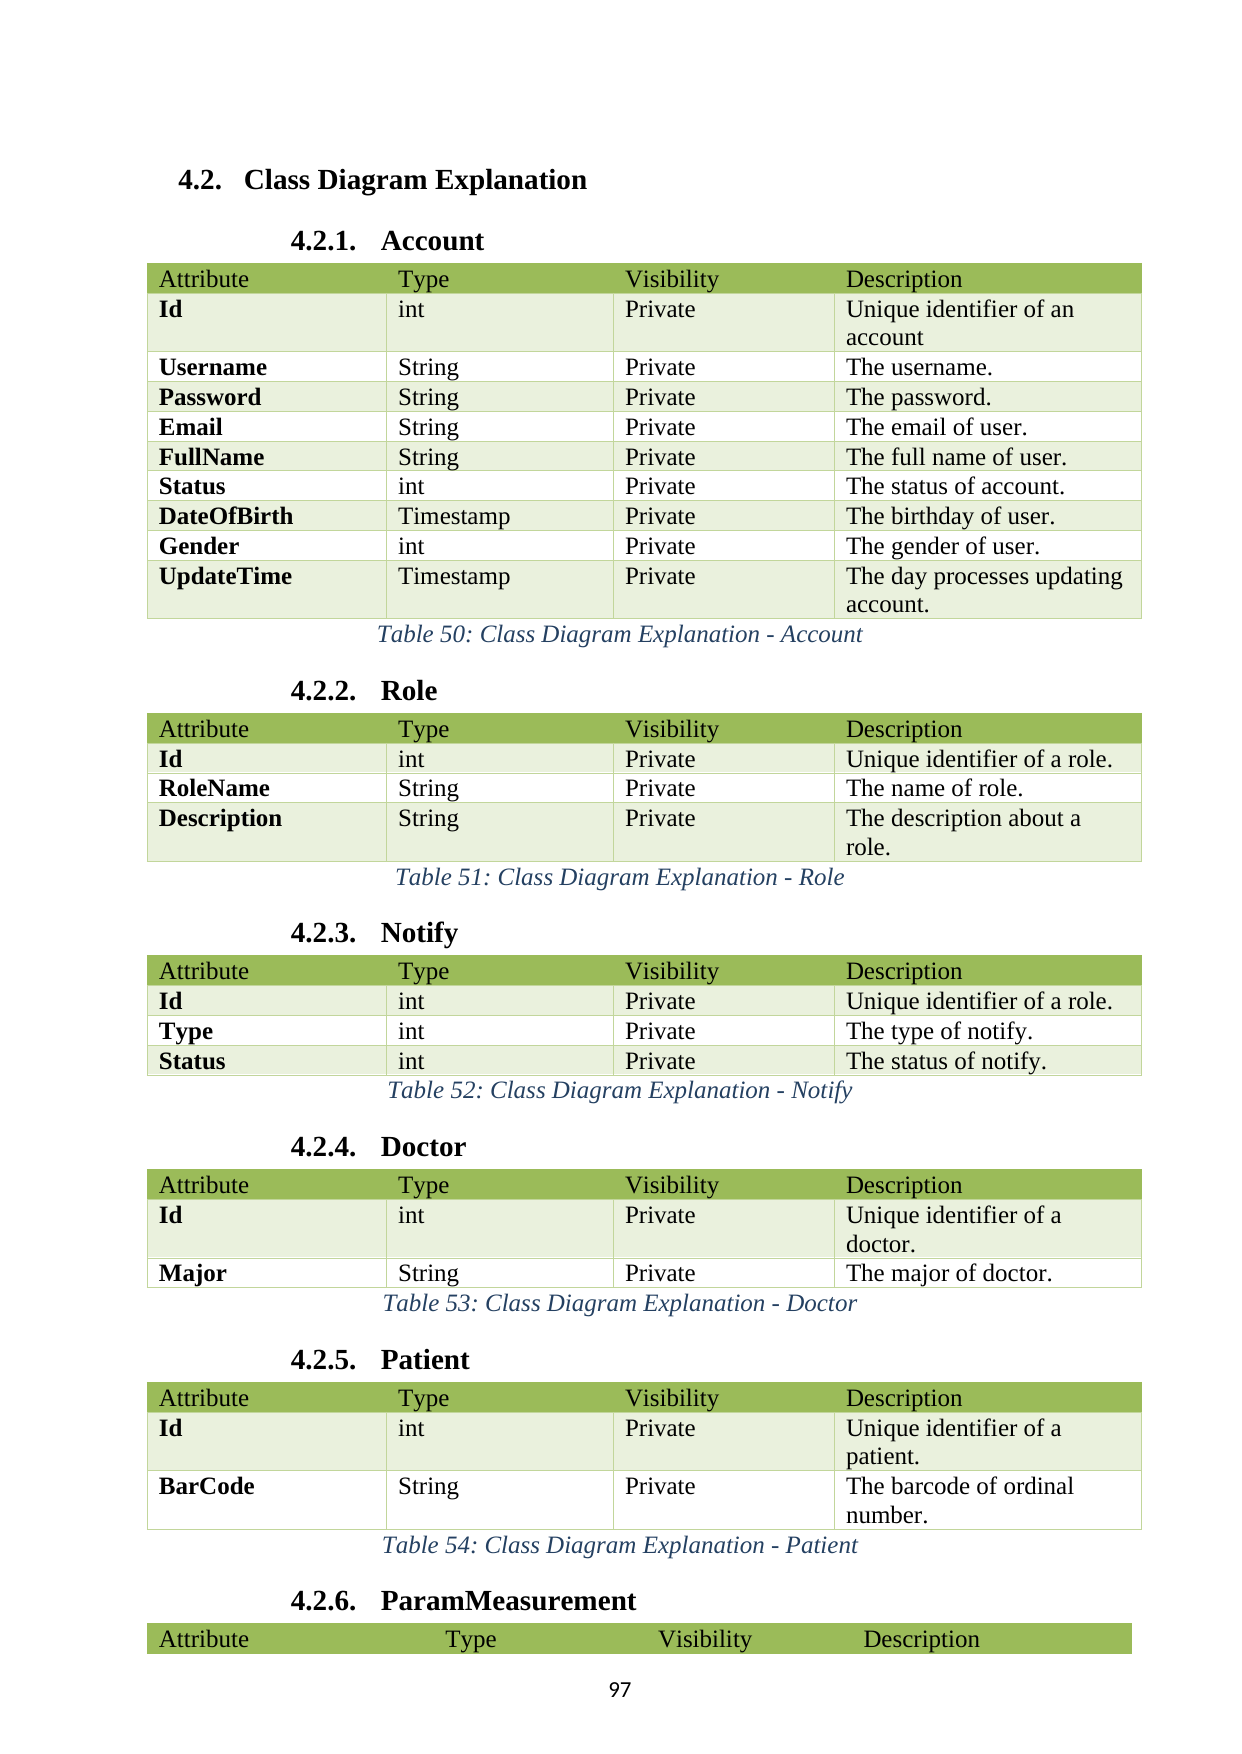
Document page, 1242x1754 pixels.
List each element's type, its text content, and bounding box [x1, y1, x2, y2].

table_cell BarCode [148, 1471, 386, 1529]
table_cell Id [148, 1200, 386, 1257]
table_cell The status of account. [835, 471, 1141, 500]
table_cell int [387, 294, 613, 351]
table_cell int [387, 744, 613, 772]
table_cell Private [614, 471, 834, 500]
table_cell Id [148, 1413, 386, 1470]
table_cell Timestamp [387, 501, 613, 530]
table_cell Status [148, 1046, 386, 1074]
table_cell The name of role. [835, 774, 1141, 802]
table_header Visibility [614, 714, 834, 743]
table_cell Private [614, 442, 834, 470]
table_cell Private [614, 744, 834, 772]
table_cell String [387, 1259, 613, 1287]
table_cell int [387, 1046, 613, 1074]
table_cell Private [614, 1016, 834, 1045]
table_cell Private [614, 986, 834, 1015]
table_cell String [387, 352, 613, 381]
table_cell int [387, 531, 613, 560]
table_cell String [387, 1471, 613, 1529]
table_cell RoleName [148, 774, 386, 802]
table_cell Unique identifier of a patient. [835, 1413, 1141, 1470]
table_header Type [387, 1170, 613, 1199]
table_cell UpdateTime [148, 561, 386, 618]
table_header Type [387, 956, 613, 985]
subtitle Patient [291, 1342, 1146, 1376]
table_cell Timestamp [387, 561, 613, 618]
table_header Description [835, 1383, 1141, 1412]
table_cell Id [148, 294, 386, 351]
table_cell Private [614, 412, 834, 441]
table_cell The barcode of ordinal number. [835, 1471, 1141, 1529]
table_cell DateOfBirth [148, 501, 386, 530]
table_cell Id [148, 744, 386, 772]
table_header Attribute [148, 1624, 433, 1653]
table_header Attribute [148, 264, 386, 293]
text Table 51: Class Diagram Explanation - Role [94, 862, 1146, 891]
table_header Description [835, 956, 1141, 985]
table_cell Private [614, 774, 834, 802]
subtitle Notify [291, 916, 1146, 949]
table_cell Password [148, 382, 386, 411]
table_cell Type [148, 1016, 386, 1045]
table_header Attribute [148, 956, 386, 985]
table_cell Private [614, 382, 834, 411]
table_cell Private [614, 1471, 834, 1529]
table_cell Private [614, 803, 834, 861]
table_header Description [835, 714, 1141, 743]
table_cell Unique identifier of a role. [835, 744, 1141, 772]
table_header Visibility [614, 1170, 834, 1199]
table_cell int [387, 471, 613, 500]
table_cell Description [148, 803, 386, 861]
table_header Type [434, 1624, 646, 1653]
table_header Description [853, 1624, 1131, 1653]
table_cell Unique identifier of an account [835, 294, 1141, 351]
table_cell int [387, 1413, 613, 1470]
text Table 50: Class Diagram Explanation - Account [94, 619, 1146, 648]
subtitle Doctor [291, 1129, 1146, 1163]
table_cell The gender of user. [835, 531, 1141, 560]
table_header Visibility [647, 1624, 852, 1653]
table_header Visibility [614, 1383, 834, 1412]
table_cell Private [614, 561, 834, 618]
text Table 53: Class Diagram Explanation - Doctor [94, 1288, 1146, 1317]
table_cell The type of notify. [835, 1016, 1141, 1045]
table_cell Private [614, 1259, 834, 1287]
table_cell Major [148, 1259, 386, 1287]
table_cell Status [148, 471, 386, 500]
table_header Attribute [148, 1170, 386, 1199]
table_header Visibility [614, 956, 834, 985]
table_cell The full name of user. [835, 442, 1141, 470]
subtitle Class Diagram Explanation [169, 162, 1146, 196]
table_header Description [835, 264, 1141, 293]
table_cell Username [148, 352, 386, 381]
table_header Attribute [148, 1383, 386, 1412]
text Table 54: Class Diagram Explanation - Patient [94, 1530, 1146, 1558]
table_header Visibility [614, 264, 834, 293]
table_cell Unique identifier of a role. [835, 986, 1141, 1015]
subtitle Role [291, 673, 1146, 707]
table_cell String [387, 803, 613, 861]
table_header Attribute [148, 714, 386, 743]
text Table 52: Class Diagram Explanation - Notify [94, 1076, 1146, 1104]
table_cell int [387, 1200, 613, 1257]
table_header Type [387, 1383, 613, 1412]
table_cell Unique identifier of a doctor. [835, 1200, 1141, 1257]
table_cell The password. [835, 382, 1141, 411]
table_cell The day processes updating account. [835, 561, 1141, 618]
table_header Description [835, 1170, 1141, 1199]
table_cell Private [614, 1413, 834, 1470]
table_cell The birthday of user. [835, 501, 1141, 530]
table_cell String [387, 774, 613, 802]
table_cell Private [614, 531, 834, 560]
table_cell String [387, 382, 613, 411]
subtitle Account [291, 223, 1146, 257]
table_cell Gender [148, 531, 386, 560]
subtitle ParamMeasurement [291, 1583, 1146, 1617]
table_cell The description about a role. [835, 803, 1141, 861]
table_cell Private [614, 352, 834, 381]
table_cell The major of doctor. [835, 1259, 1141, 1287]
table_cell String [387, 442, 613, 470]
table_cell Private [614, 1046, 834, 1074]
table_cell The status of notify. [835, 1046, 1141, 1074]
table_cell FullName [148, 442, 386, 470]
table_cell Private [614, 501, 834, 530]
table_cell Email [148, 412, 386, 441]
table_cell String [387, 412, 613, 441]
table_cell Id [148, 986, 386, 1015]
table_cell Private [614, 1200, 834, 1257]
table_cell int [387, 1016, 613, 1045]
table_cell The email of user. [835, 412, 1141, 441]
table_cell The username. [835, 352, 1141, 381]
table_cell int [387, 986, 613, 1015]
table_header Type [387, 264, 613, 293]
table_header Type [387, 714, 613, 743]
table_cell Private [614, 294, 834, 351]
